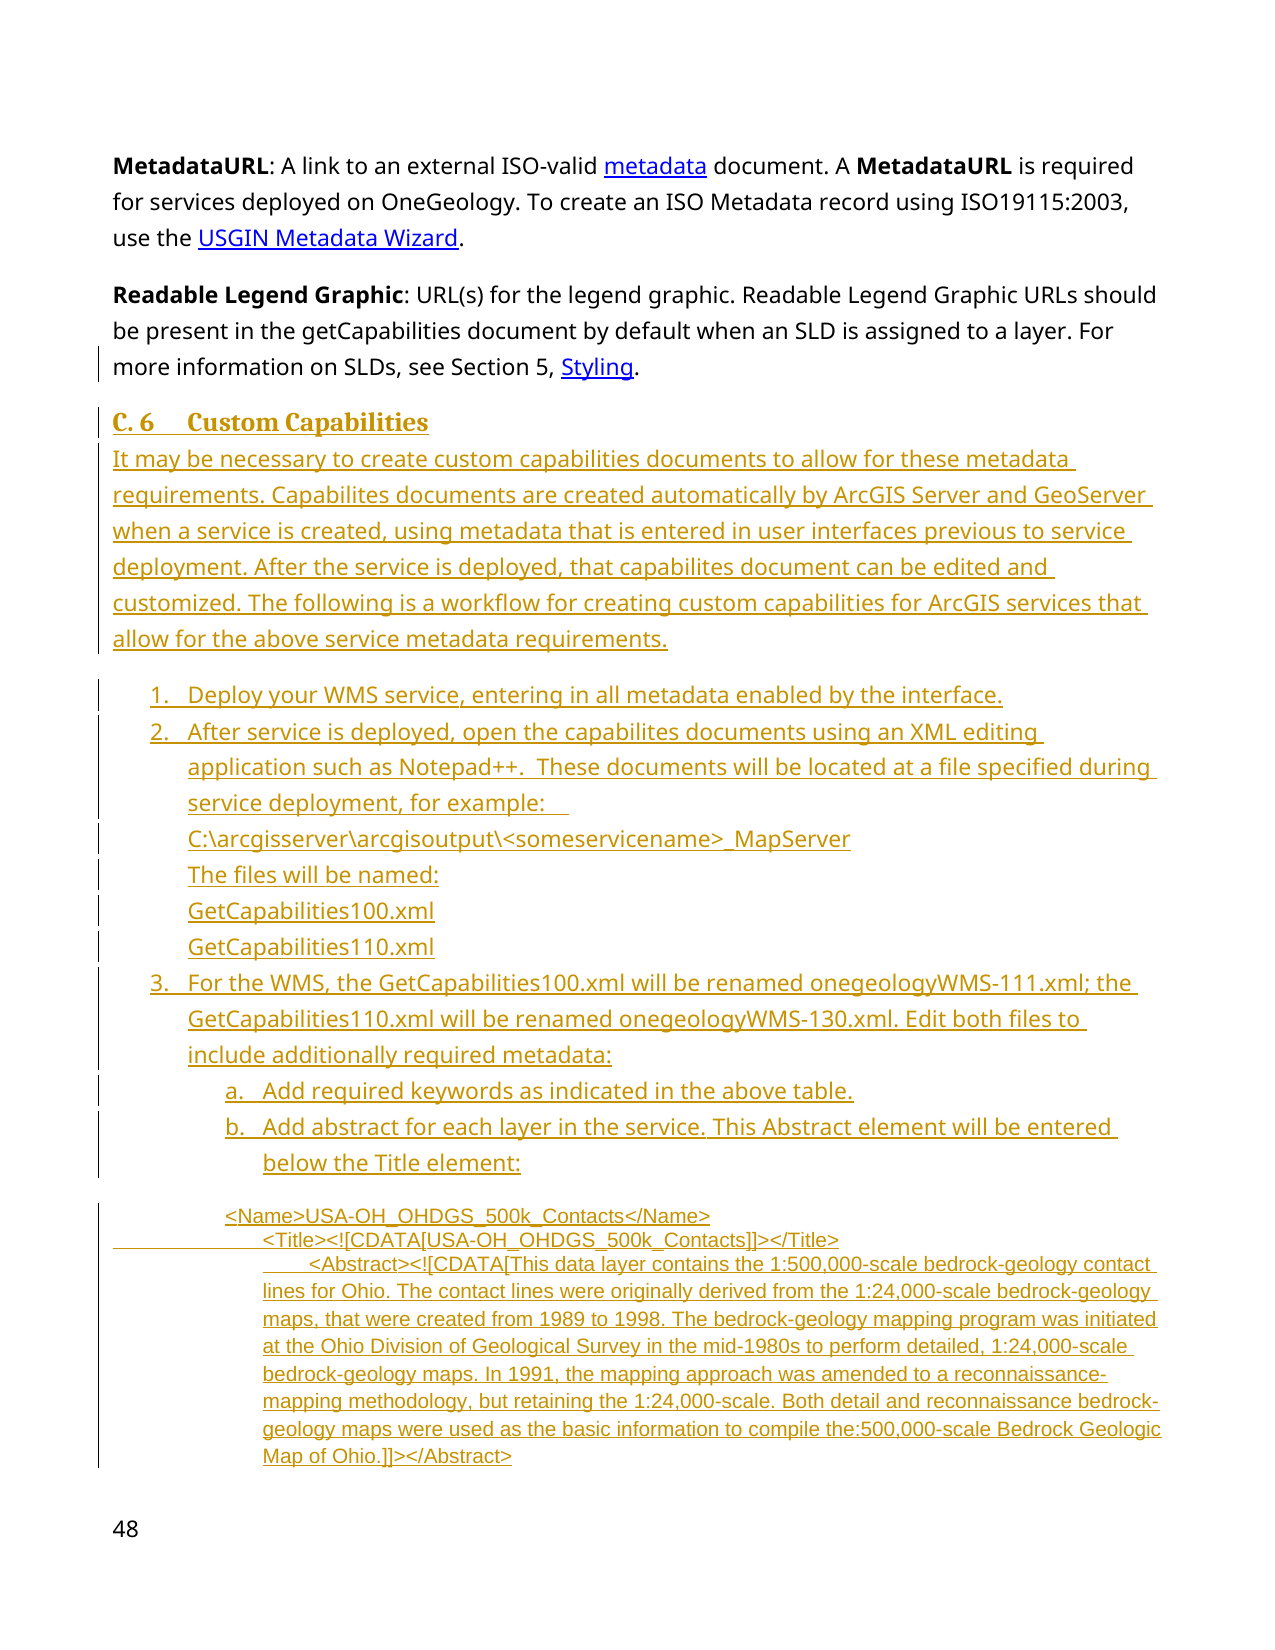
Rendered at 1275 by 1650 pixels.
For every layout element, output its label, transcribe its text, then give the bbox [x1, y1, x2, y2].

text Readable Legend Graphic: URL(s) for the legend graphic. Readable Legend Graphic URLs should be present in the getCapabilities document by default when an SLD is assigned to a layer. For more information on SLDs, see Section 5, Styling. [112, 279, 1162, 382]
text MetadataURL: A link to an external ISO-valid metadata document. A MetadataURL is required for services deployed on OneGeology. To create an ISO Metadata record using ISO19115:2003, use the USGIN Metadata Wizard. [112, 150, 1162, 253]
